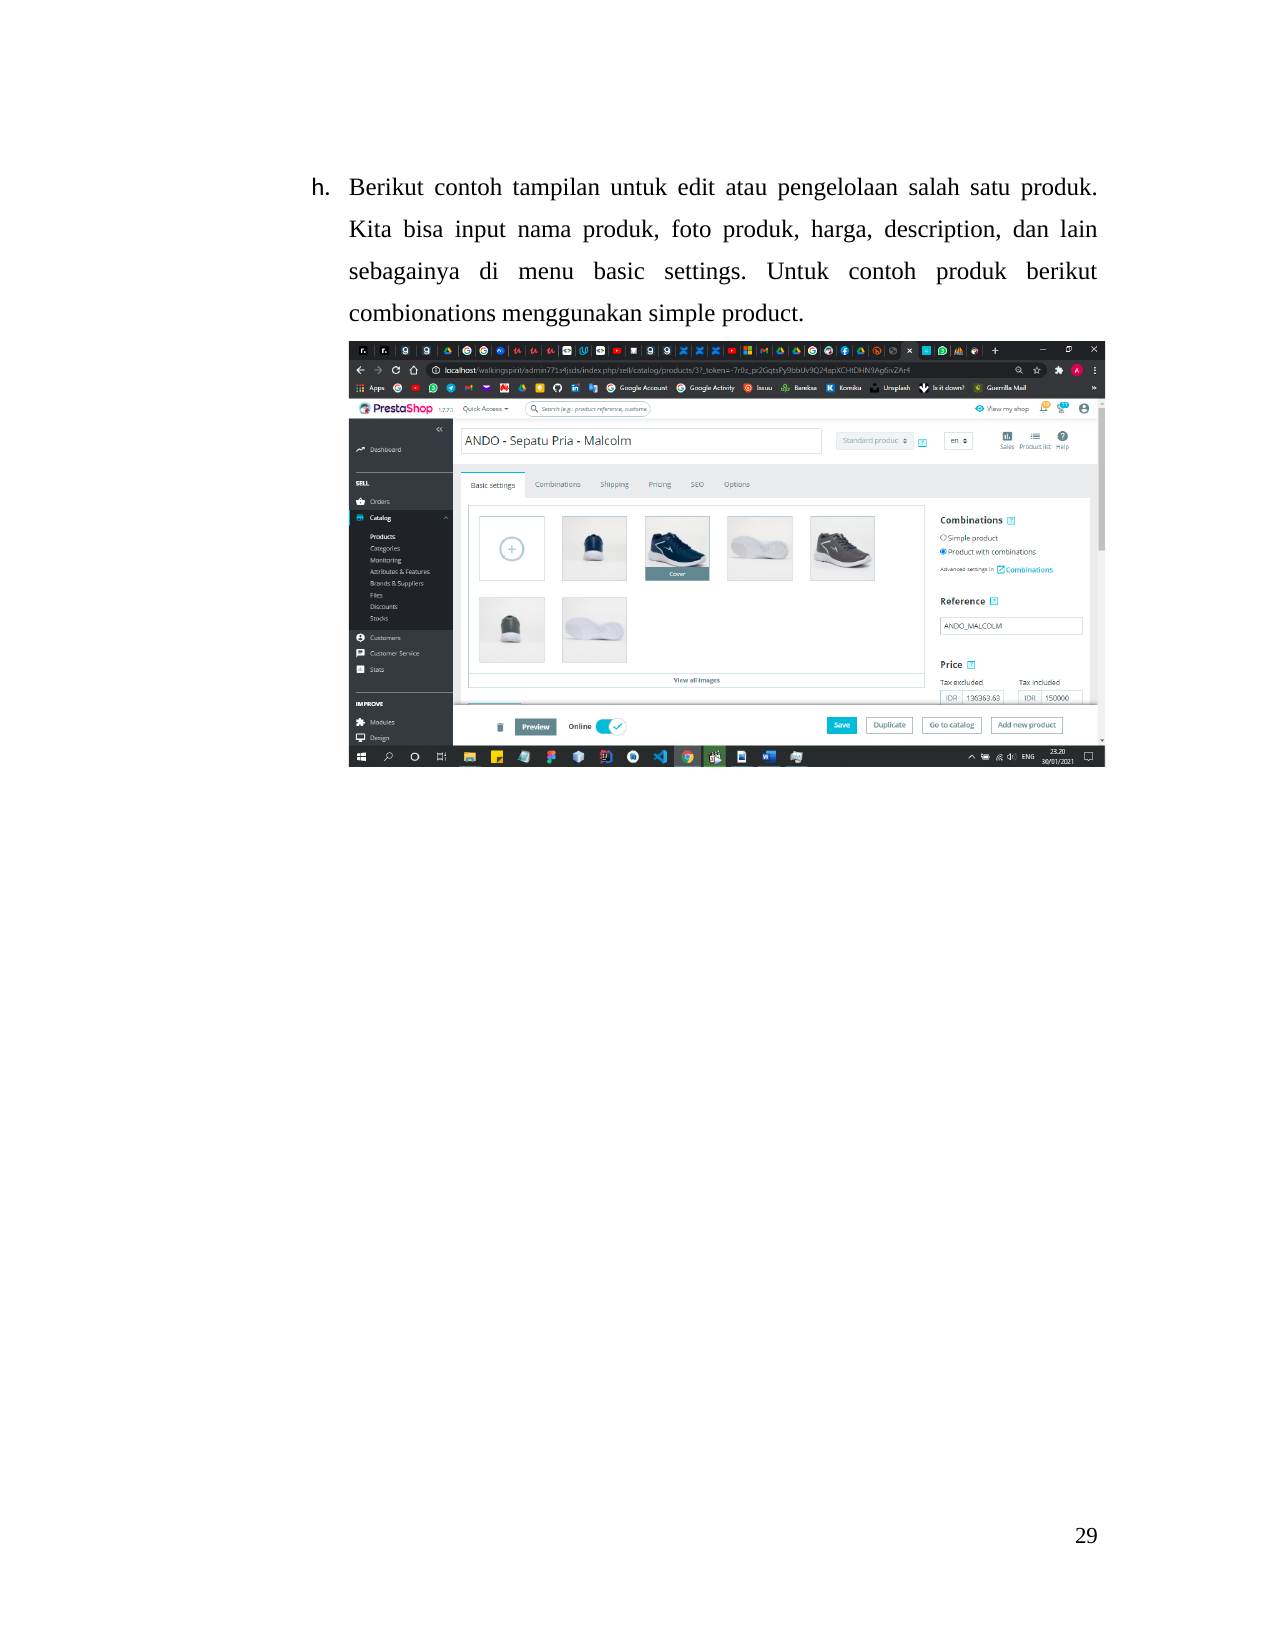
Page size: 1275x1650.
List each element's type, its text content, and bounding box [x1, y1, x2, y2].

picture [348, 341, 1105, 767]
list Berikut contoh tampilan untuk edit atau pengelolaan salah satu produk. Kita bisa input nama produk, foto produk, harga, description, dan lain sebagainya di menu basic settings. Untuk contoh produk berikut combionations menggunakan simple product. [311, 171, 1098, 327]
